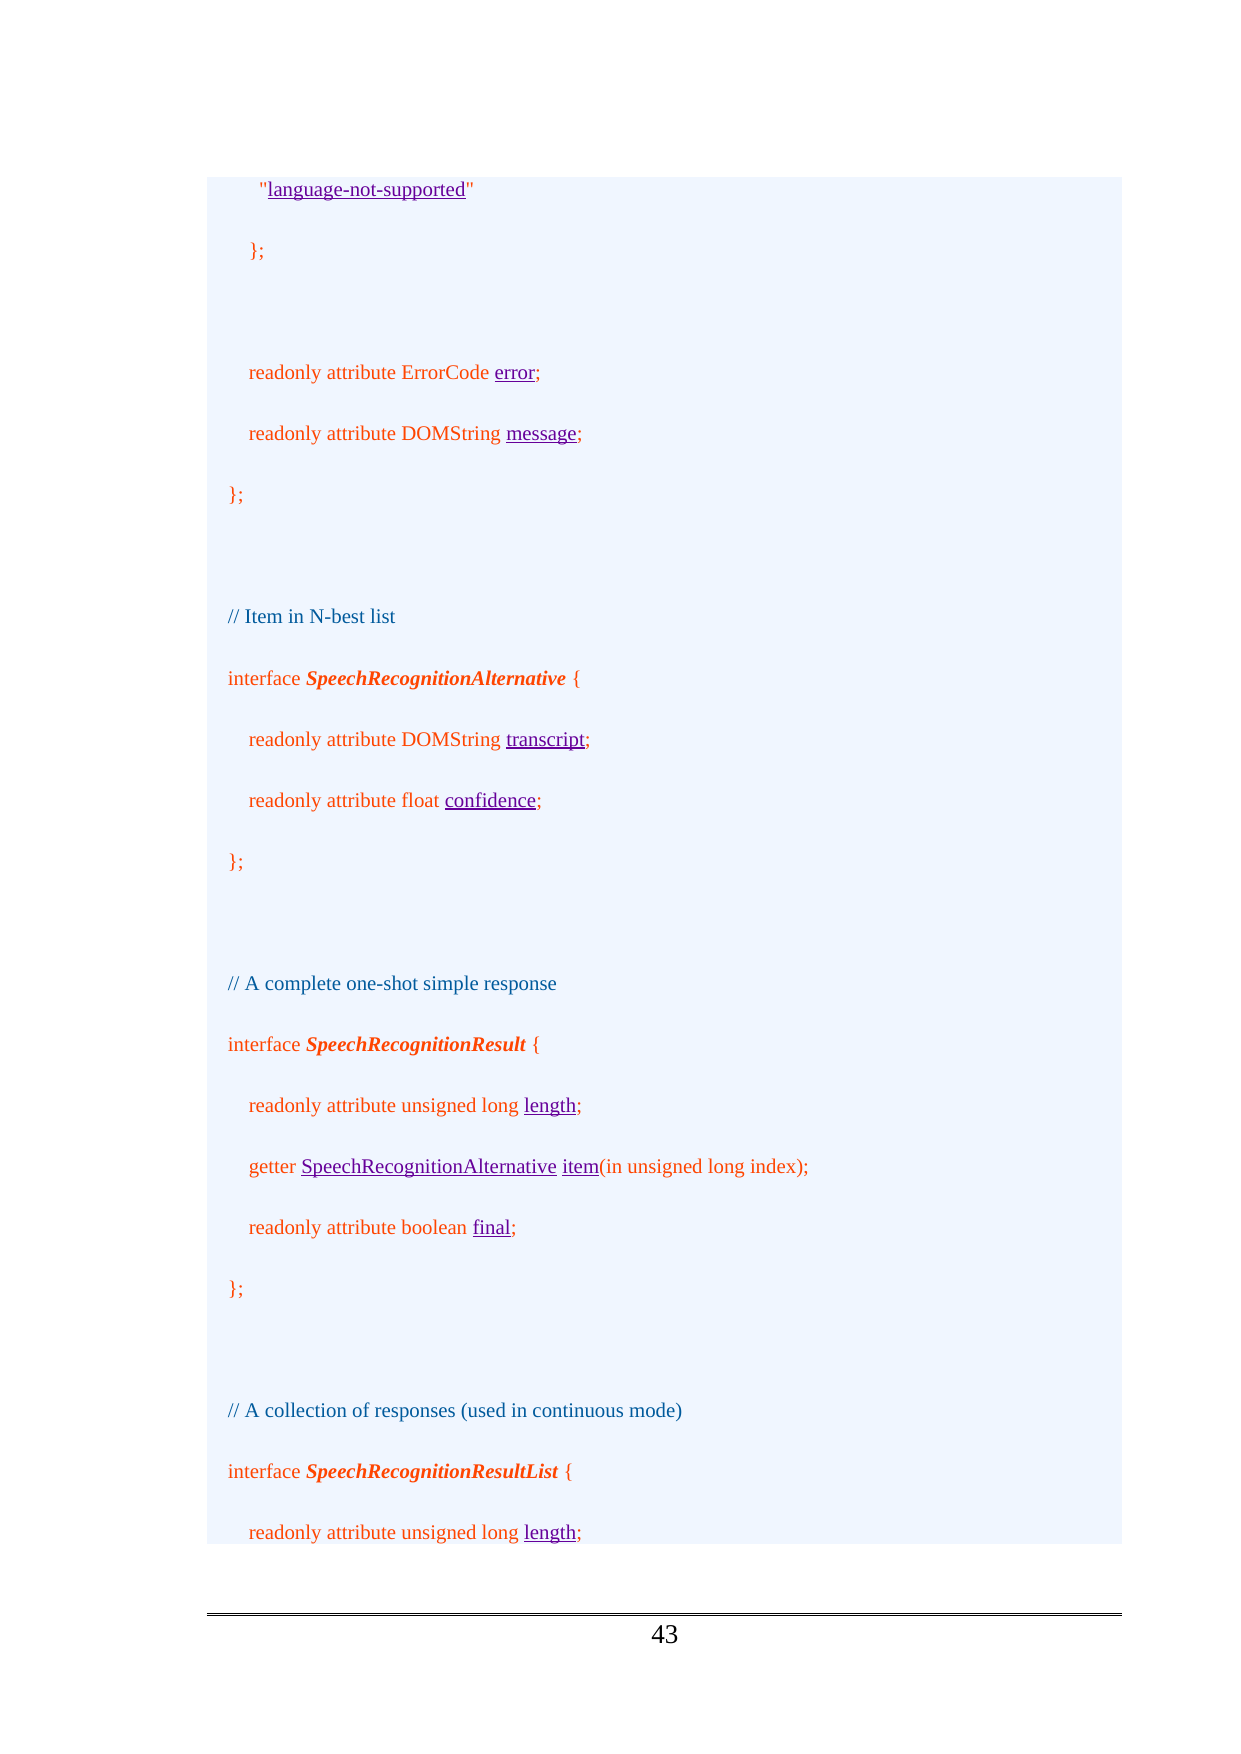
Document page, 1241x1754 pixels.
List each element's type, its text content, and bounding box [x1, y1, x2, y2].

text readonly attribute float confidence; [207, 788, 1122, 812]
text }; [207, 849, 1122, 873]
text readonly attribute boolean final; [207, 1215, 1122, 1239]
text // Item in N-best list [207, 604, 1122, 628]
text // A collection of responses (used in continuous mode) [207, 1398, 1122, 1422]
text }; [207, 482, 1122, 506]
text }; [207, 1276, 1122, 1300]
text }; [207, 238, 1122, 262]
text interface SpeechRecognitionResultList { [207, 1459, 1122, 1483]
text readonly attribute unsigned long length; [207, 1520, 1122, 1544]
text interface SpeechRecognitionResult { [207, 1032, 1122, 1056]
text "language-not-supported" [207, 177, 1122, 201]
text readonly attribute unsigned long length; [207, 1093, 1122, 1117]
text readonly attribute DOMString transcript; [207, 727, 1122, 751]
text getter SpeechRecognitionAlternative item(in unsigned long index); [207, 1154, 1122, 1178]
text // A complete one-shot simple response [207, 971, 1122, 995]
text interface SpeechRecognitionAlternative { [207, 666, 1122, 689]
text readonly attribute DOMString message; [207, 421, 1122, 445]
text readonly attribute ErrorCode error; [207, 360, 1122, 384]
